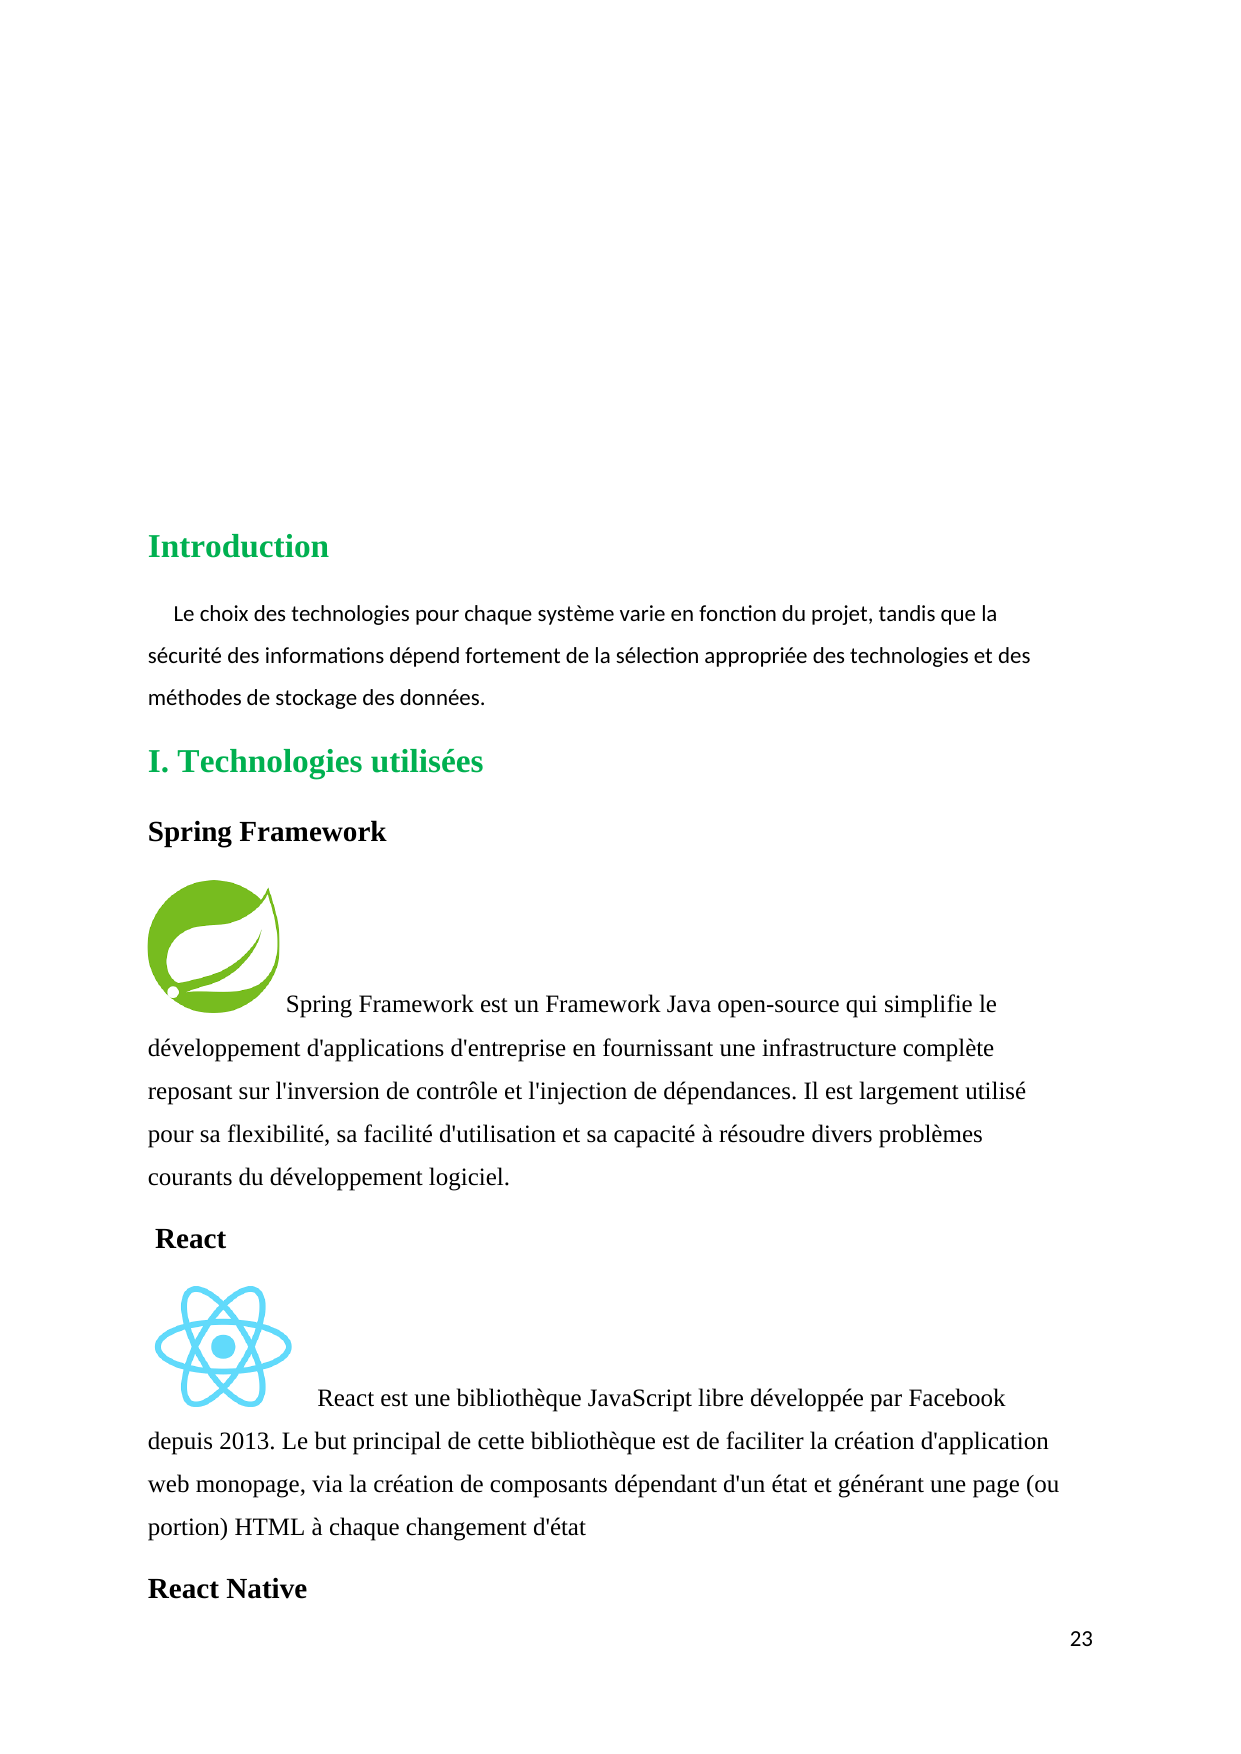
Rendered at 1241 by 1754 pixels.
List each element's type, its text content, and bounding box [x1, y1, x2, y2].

text React [148, 1221, 1071, 1254]
text React est une bibliothèque JavaScript libre développée par Facebook depuis 2013. Le but principal de cette bibliothèque est de faciliter la création d'application web monopage, via la création de composants dépendant d'un état et générant une page (ou portion) HTML à chaque changement d'état [148, 1287, 1071, 1541]
text I. Technologies utilisées [148, 741, 1071, 779]
text Spring Framework est un Framework Java open-source qui simplifie le développement d'applications d'entreprise en fournissant une infrastructure complète reposant sur l'inversion de contrôle et l'injection de dépendances. Il est largement utilisé pour sa flexibilité, sa facilité d'utilisation et sa capacité à résoudre divers problèmes courants du développement logiciel. [148, 880, 1071, 1191]
text Introduction [148, 526, 1071, 565]
text Le choix des technologies pour chaque système varie en fonction du projet, tandis que la sécurité des informations dépend fortement de la sélection appropriée des technologies et des méthodes de stockage des données. [148, 599, 1071, 711]
picture [153, 1286, 293, 1407]
text React Native [148, 1571, 1071, 1604]
text Spring Framework [148, 814, 1071, 848]
picture [147, 880, 280, 1013]
